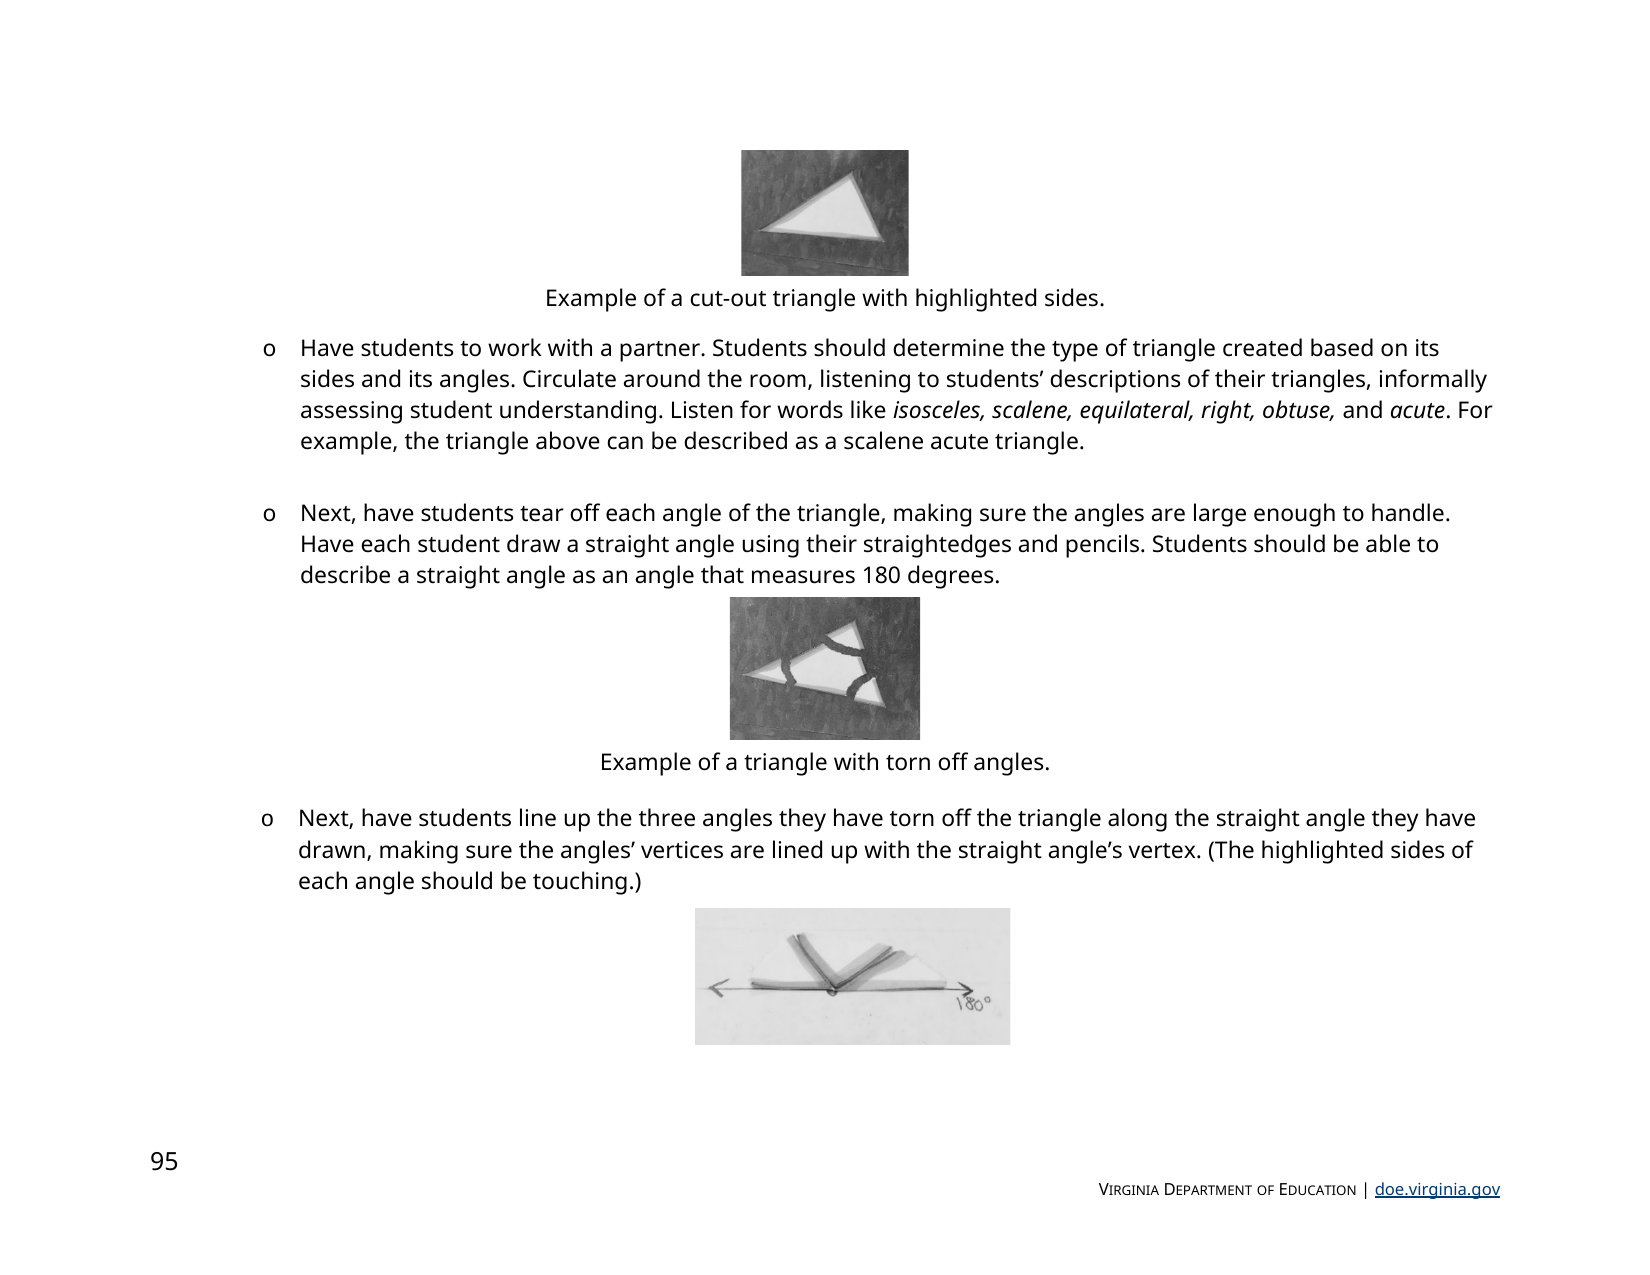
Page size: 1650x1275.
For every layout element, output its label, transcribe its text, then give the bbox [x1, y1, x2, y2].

list Next, have students tear off each angle of the triangle, making sure the angles are large enough to handle. Have each student draw a straight angle using their straightedges and pencils. Students should be able to describe a straight angle as an angle that measures 180 degrees. [262, 497, 1500, 591]
text Example of a triangle with torn off angles. [150, 746, 1500, 777]
text Example of a cut-out triangle with highlighted sides. [150, 282, 1500, 313]
list Have students to work with a partner. Students should determine the type of triangle created based on its sides and its angles. Circulate around the room, listening to students’ descriptions of their triangles, informally assessing student understanding. Listen for words like isosceles, scalene, equilateral, right, obtuse, and acute. For example, the triangle above can be described as a scalene acute triangle. [262, 332, 1500, 457]
list Next, have students line up the three angles they have torn off the triangle along the straight angle they have drawn, making sure the angles’ vertices are lined up with the straight angle’s vertex. (The highlighted sides of each angle should be touching.) [260, 802, 1500, 896]
picture [695, 908, 1011, 1045]
picture [741, 150, 909, 276]
picture [729, 597, 921, 740]
